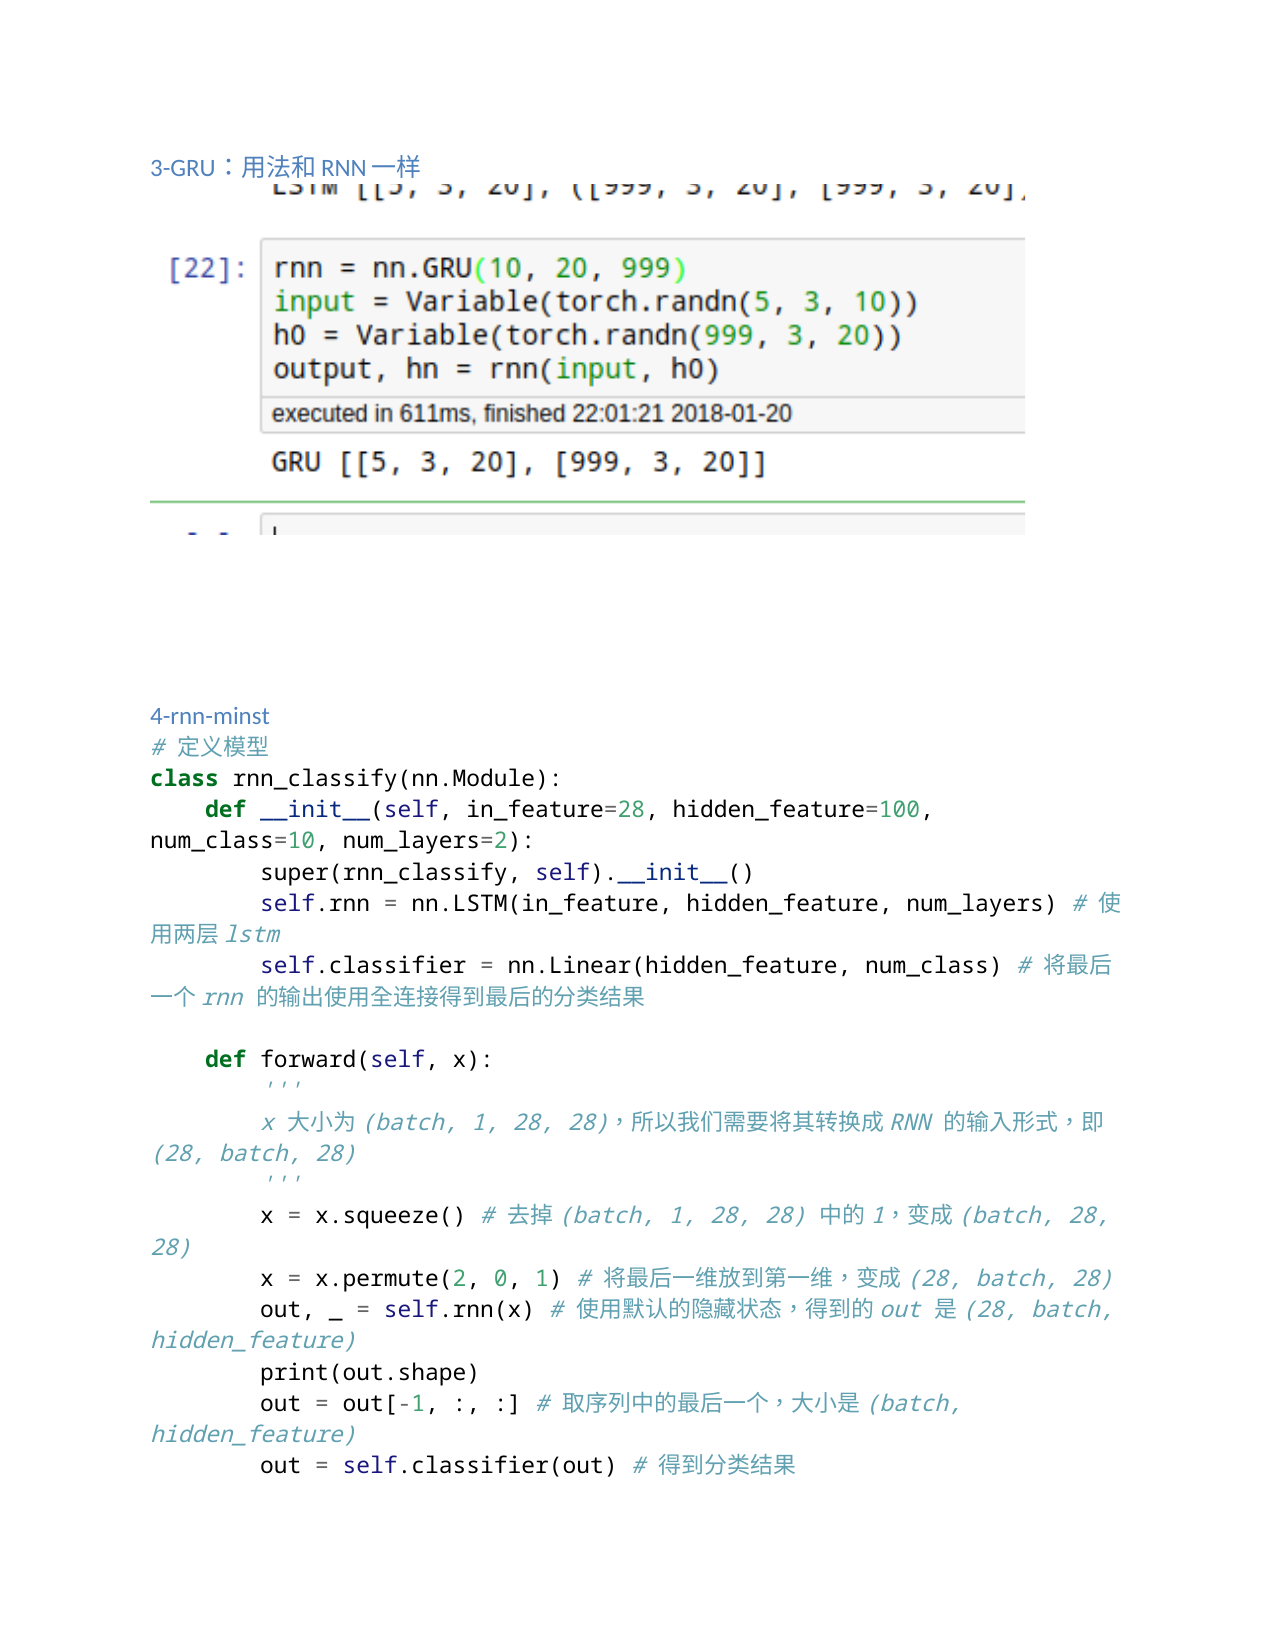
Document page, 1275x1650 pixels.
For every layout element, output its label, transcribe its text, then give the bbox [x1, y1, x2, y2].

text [150, 731, 1125, 1481]
picture [150, 184, 1025, 535]
subtitle 4-rnn-minst [150, 700, 1125, 731]
subtitle 3-GRU：用法和RNN一样 [150, 150, 1125, 184]
